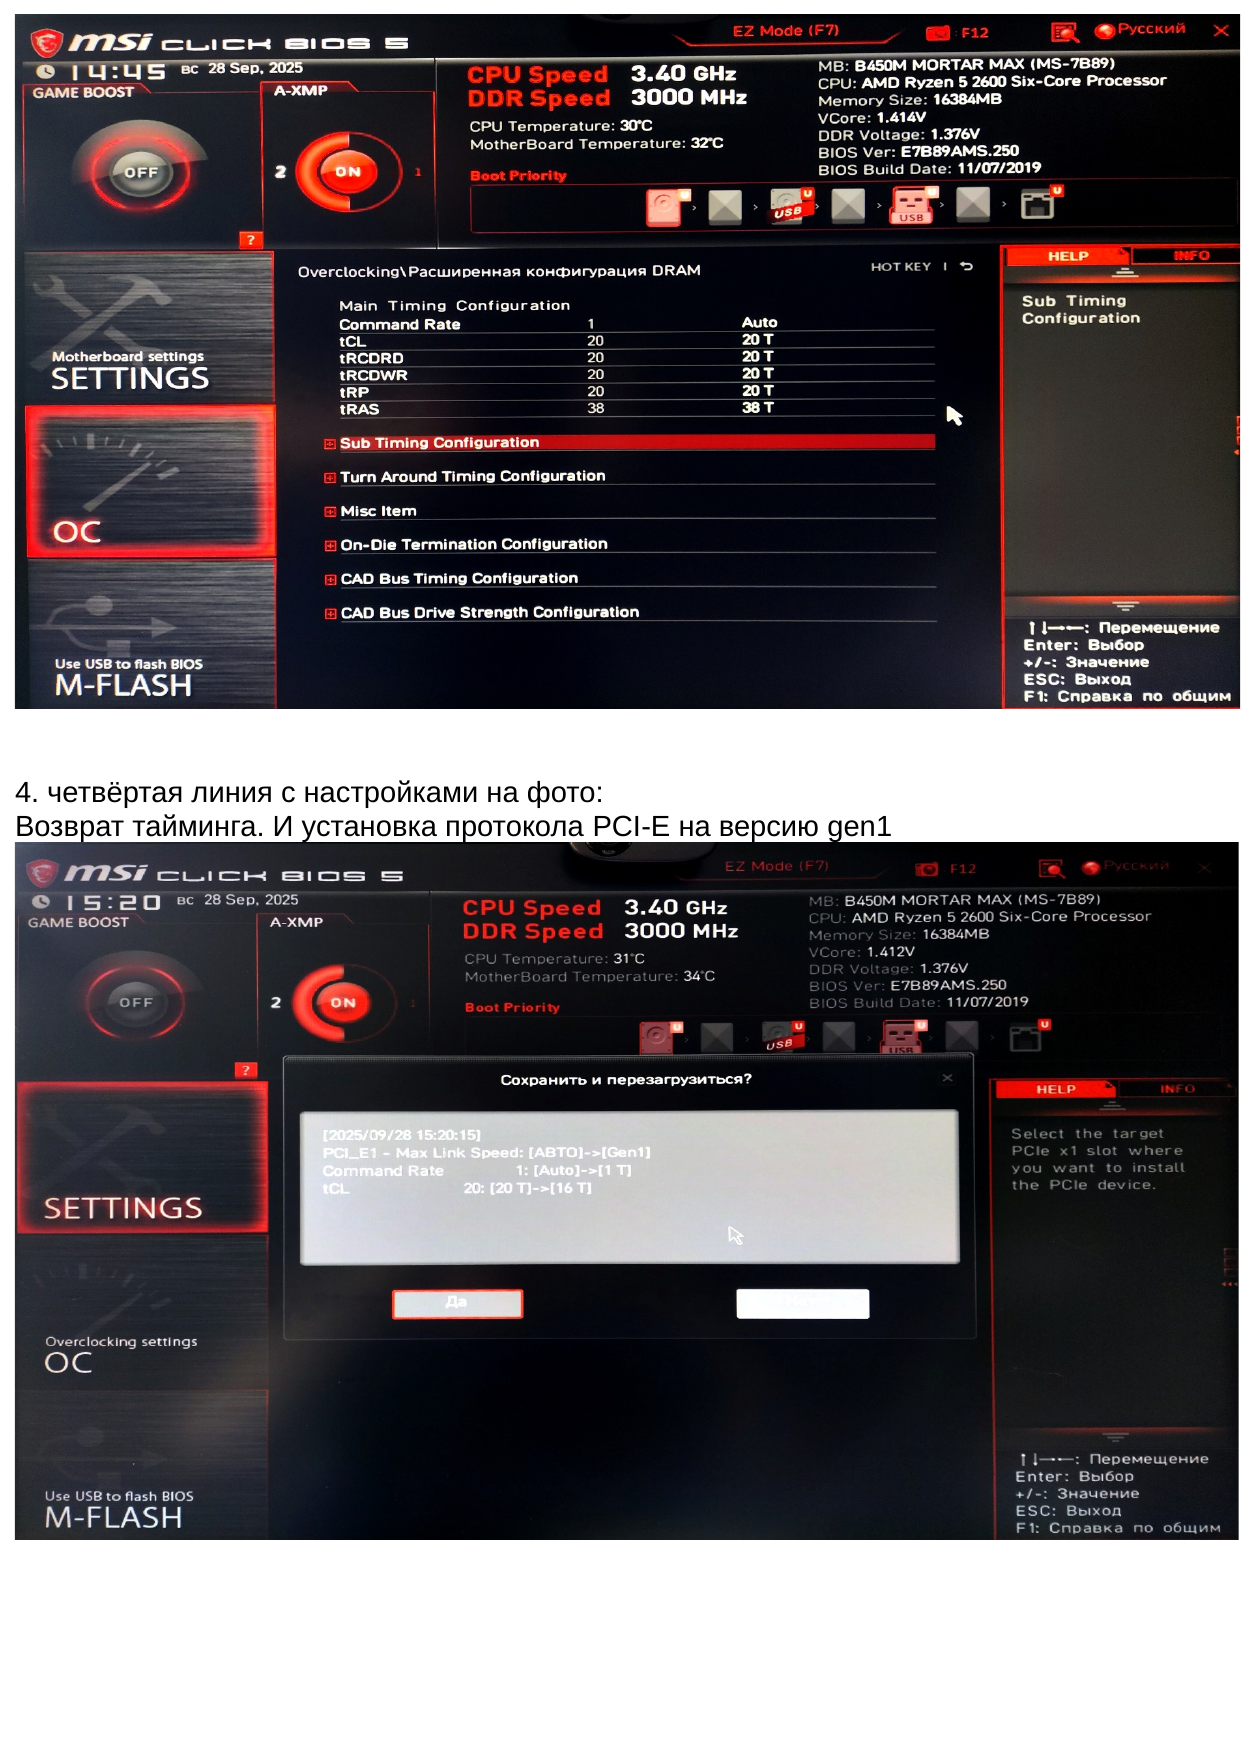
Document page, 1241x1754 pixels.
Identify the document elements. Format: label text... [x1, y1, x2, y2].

text 4. четвёртая линия с настройками на фото: [15, 775, 1196, 809]
picture [14, 842, 1239, 1540]
picture [14, 14, 1241, 709]
text Возврат тайминга. И установка протокола PCI-E на версию gen1 [15, 809, 1196, 842]
